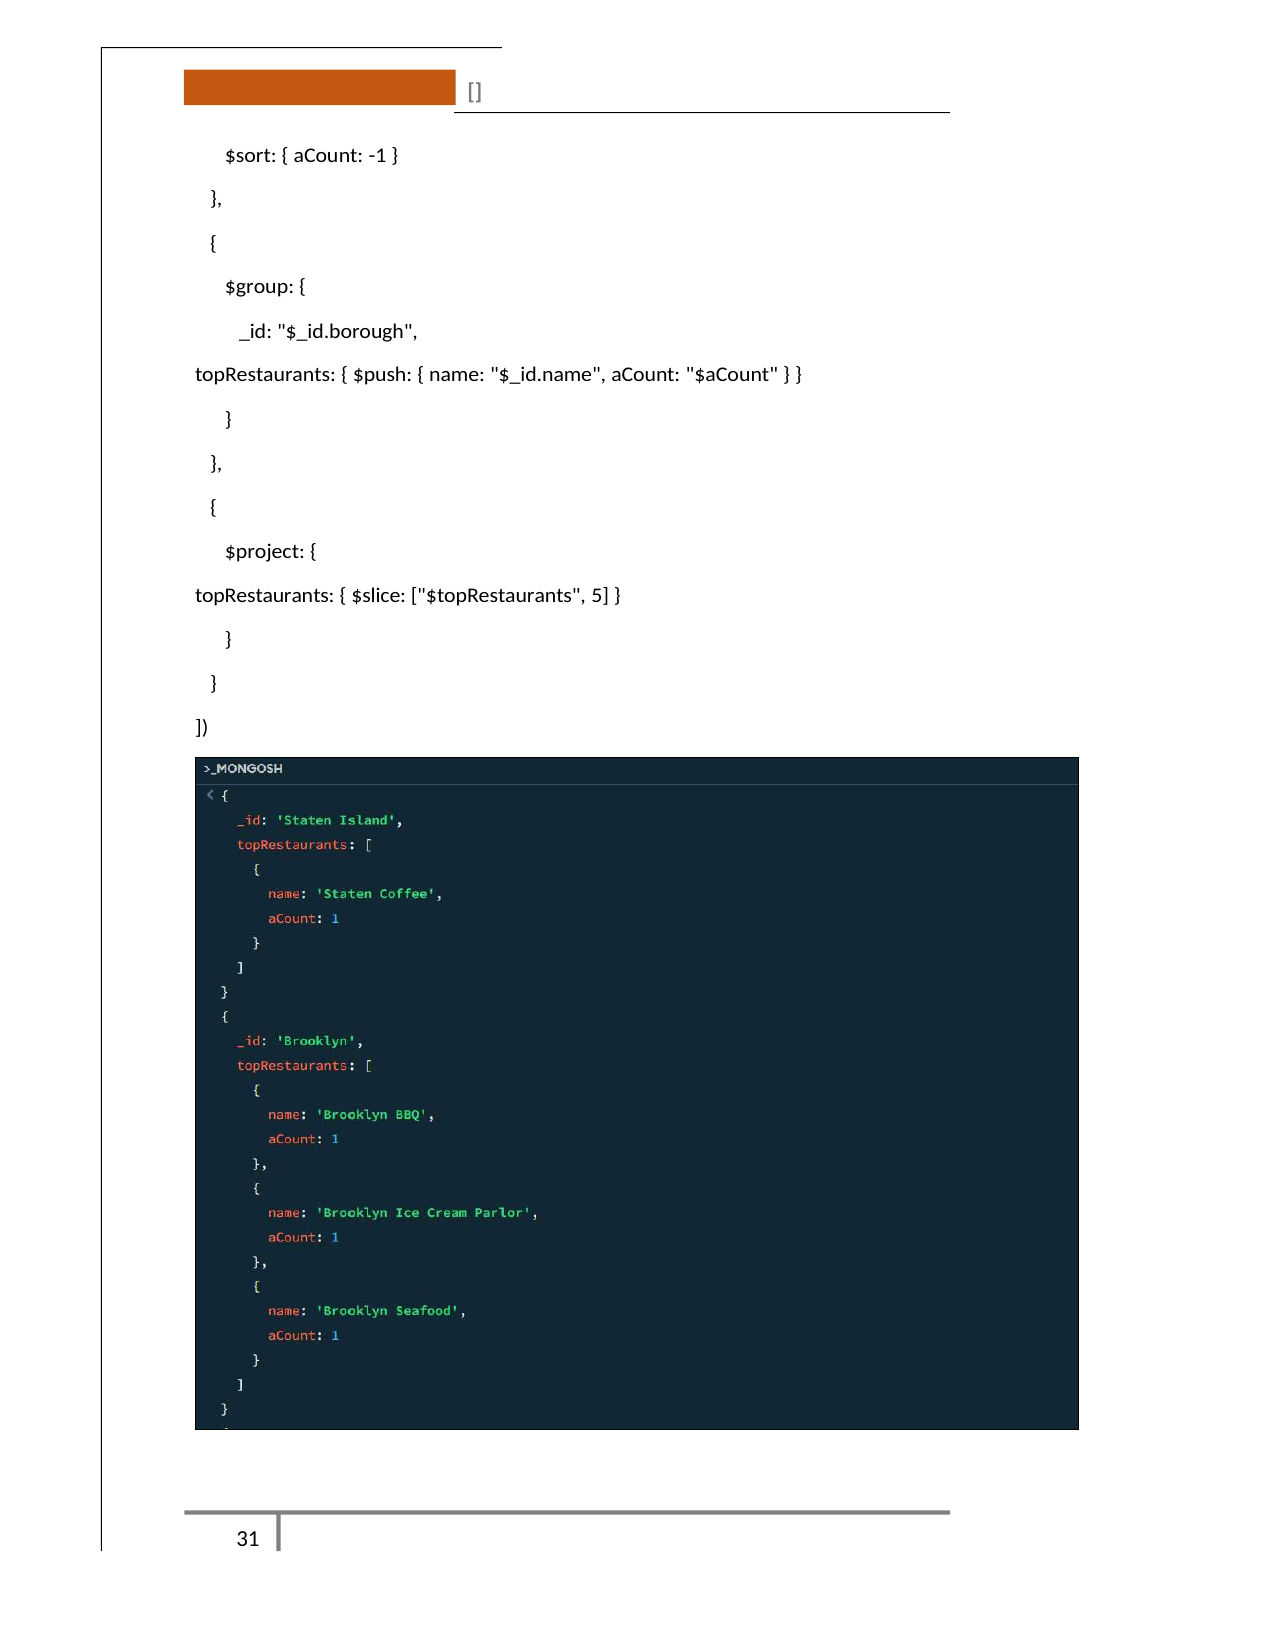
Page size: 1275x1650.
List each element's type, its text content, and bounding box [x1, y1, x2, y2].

text } [224, 626, 1102, 652]
text { [210, 230, 1102, 255]
text _id: "$_id.borough", [239, 318, 1102, 343]
subtitle [] [467, 77, 1102, 105]
text } [210, 670, 1102, 696]
text ]) [195, 714, 1102, 739]
text { [210, 494, 1102, 519]
text } [224, 406, 1102, 431]
text topRestaurants: { $slice: ["$topRestaurants", 5] } [195, 582, 1102, 607]
text $project: { [224, 538, 1102, 564]
text $sort: { aCount: -1 } [224, 142, 1102, 167]
text }, [210, 186, 1102, 211]
picture [196, 758, 1078, 1429]
text topRestaurants: { $push: { name: "$_id.name", aCount: "$aCount" } } [195, 362, 1102, 387]
text $group: { [224, 274, 1102, 299]
text }, [210, 450, 1102, 475]
